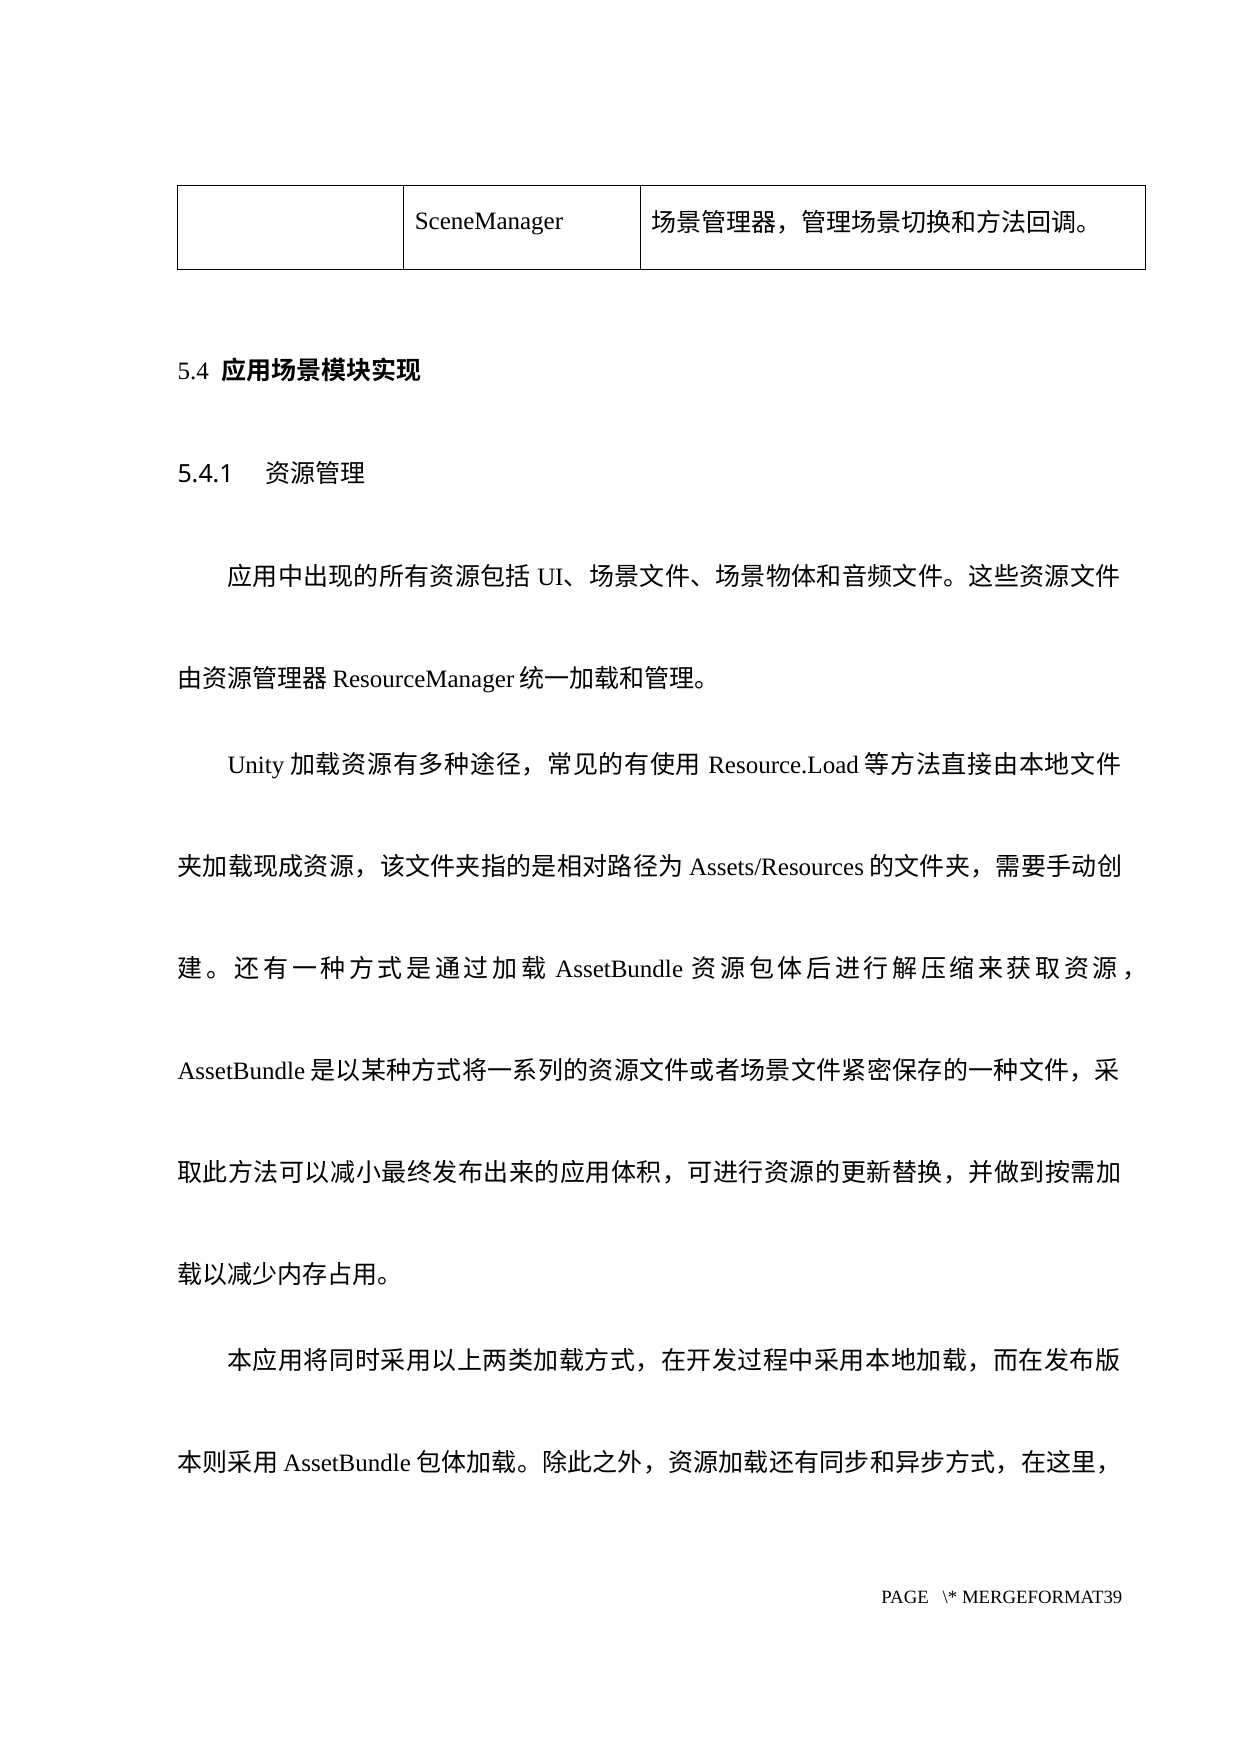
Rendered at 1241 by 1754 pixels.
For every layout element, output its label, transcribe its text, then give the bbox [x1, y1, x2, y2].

table_cell SceneManager [404, 186, 640, 269]
subtitle 资源管理 [177, 438, 1122, 506]
table_cell 场景管理器，管理场景切换和方法回调。 [641, 186, 1145, 269]
text Unity加载资源有多种途径，常见的有使用Resource.Load等方法直接由本地文件夹加载现成资源，该文件夹指的是相对路径为Assets/Resources的文件夹，需要手动创建。还有一种方式是通过加载AssetBundle资源包体后进行解压缩来获取资源，AssetBundle是以某种方式将一系列的资源文件或者场景文件紧密保存的一种文件，采取此方法可以减小最终发布出来的应用体积，可进行资源的更新替换，并做到按需加载以减少内存占用。 [177, 729, 1122, 1306]
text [177, 1324, 1122, 1494]
text 应用中出现的所有资源包括UI、场景文件、场景物体和音频文件。这些资源文件由资源管理器ResourceManager统一加载和管理。 [177, 541, 1122, 711]
subtitle 应用场景模块实现 [177, 335, 1122, 403]
